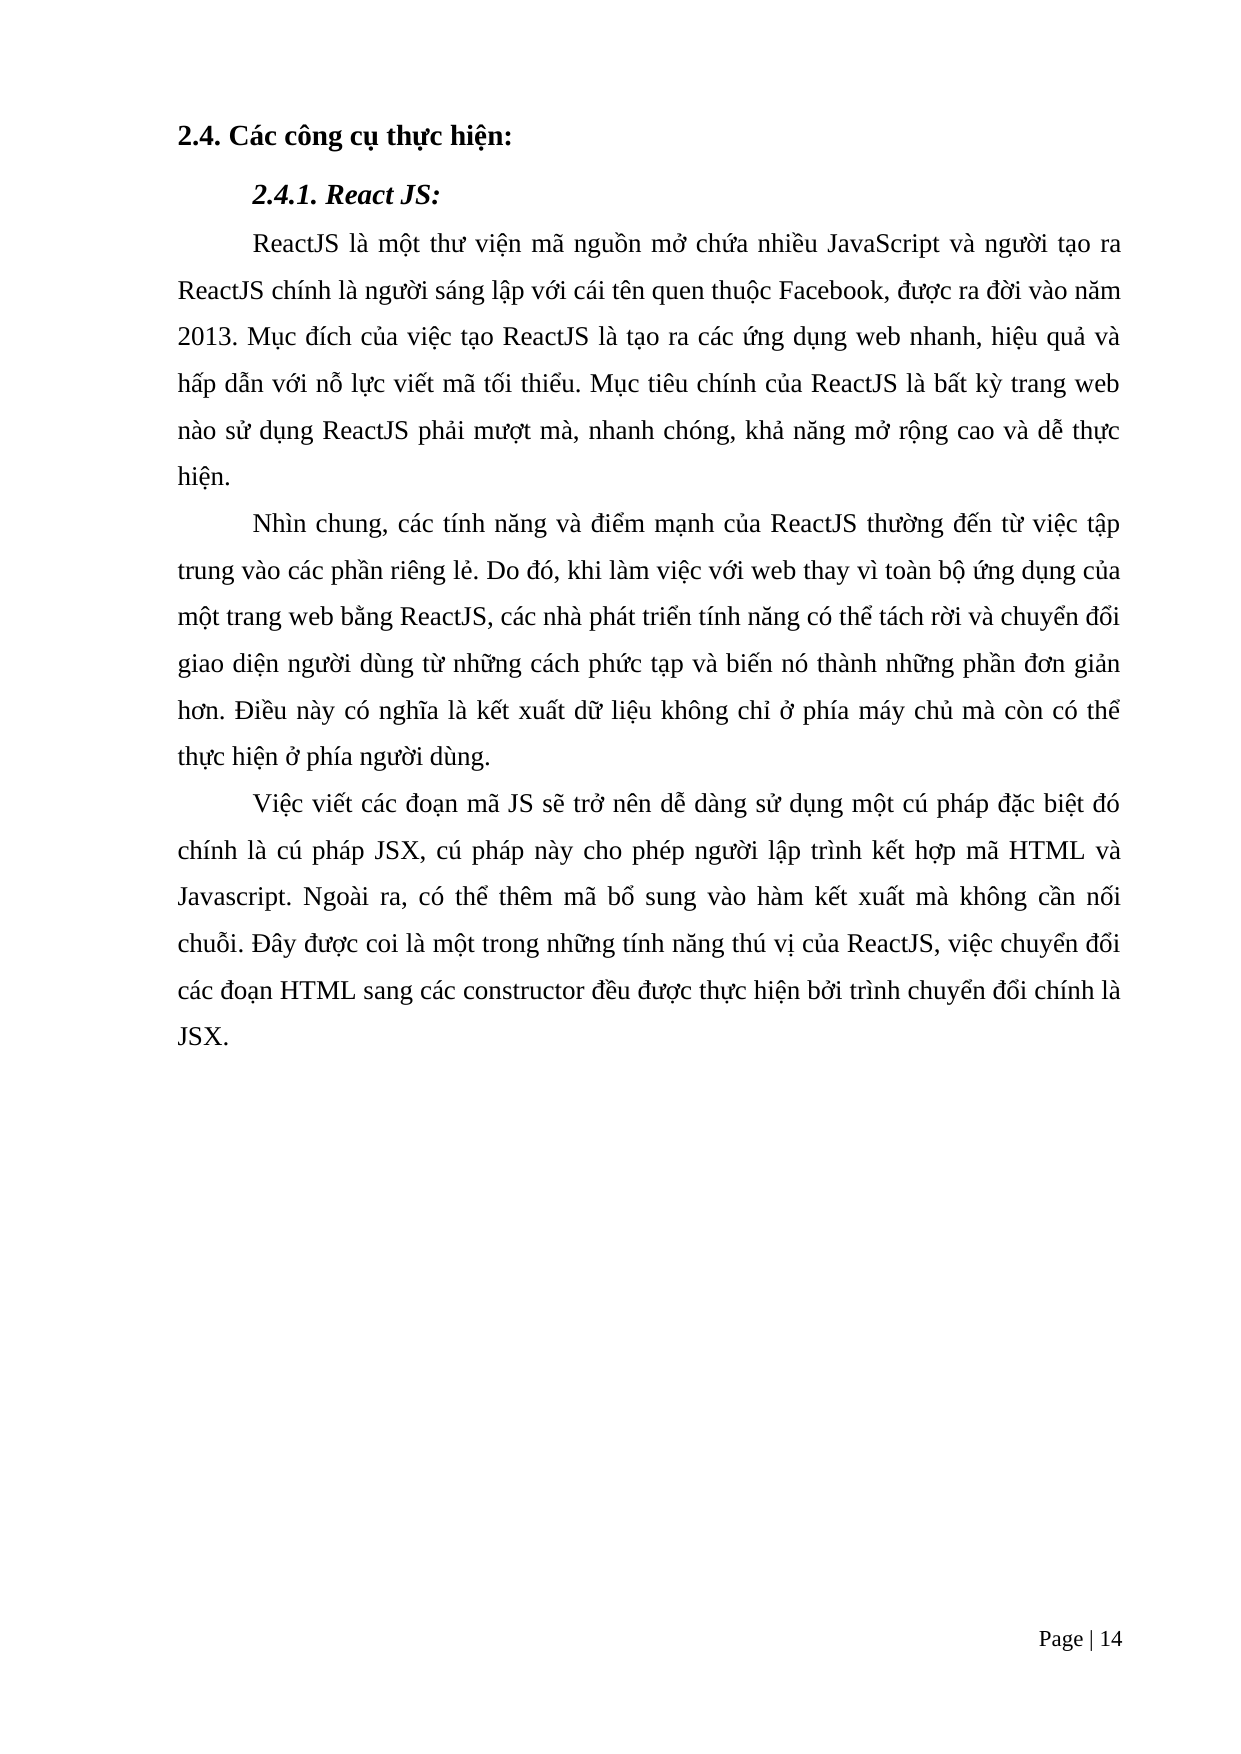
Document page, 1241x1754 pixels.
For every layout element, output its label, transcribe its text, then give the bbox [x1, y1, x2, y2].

text ReactJS là một thư viện mã nguồn mở chứa nhiều JavaScript và người tạo ra ReactJS chính là người sáng lập với cái tên quen thuộc Facebook, được ra đời vào năm 2013. Mục đích của việc tạo ReactJS là tạo ra các ứng dụng web nhanh, hiệu quả và hấp dẫn với nỗ lực viết mã tối thiểu. Mục tiêu chính của ReactJS là bất kỳ trang web nào sử dụng ReactJS phải mượt mà, nhanh chóng, khả năng mở rộng cao và dễ thực hiện. [177, 227, 1122, 492]
subtitle 2.4. Các công cụ thực hiện: [177, 118, 1122, 152]
text Việc viết các đoạn mã JS sẽ trở nên dễ dàng sử dụng một cú pháp đặc biệt đó chính là cú pháp JSX, cú pháp này cho phép người lập trình kết hợp mã HTML và Javascript. Ngoài ra, có thể thêm mã bổ sung vào hàm kết xuất mà không cần nối chuỗi. Đây được coi là một trong những tính năng thú vị của ReactJS, việc chuyển đổi các đoạn HTML sang các constructor đều được thực hiện bởi trình chuyển đổi chính là JSX. [177, 787, 1122, 1052]
subtitle 2.4.1. React JS: [177, 177, 1122, 210]
text Nhìn chung, các tính năng và điểm mạnh của ReactJS thường đến từ việc tập trung vào các phần riêng lẻ. Do đó, khi làm việc với web thay vì toàn bộ ứng dụng của một trang web bằng ReactJS, các nhà phát triển tính năng có thể tách rời và chuyển đổi giao diện người dùng từ những cách phức tạp và biến nó thành những phần đơn giản hơn. Điều này có nghĩa là kết xuất dữ liệu không chỉ ở phía máy chủ mà còn có thể thực hiện ở phía người dùng. [177, 507, 1122, 772]
